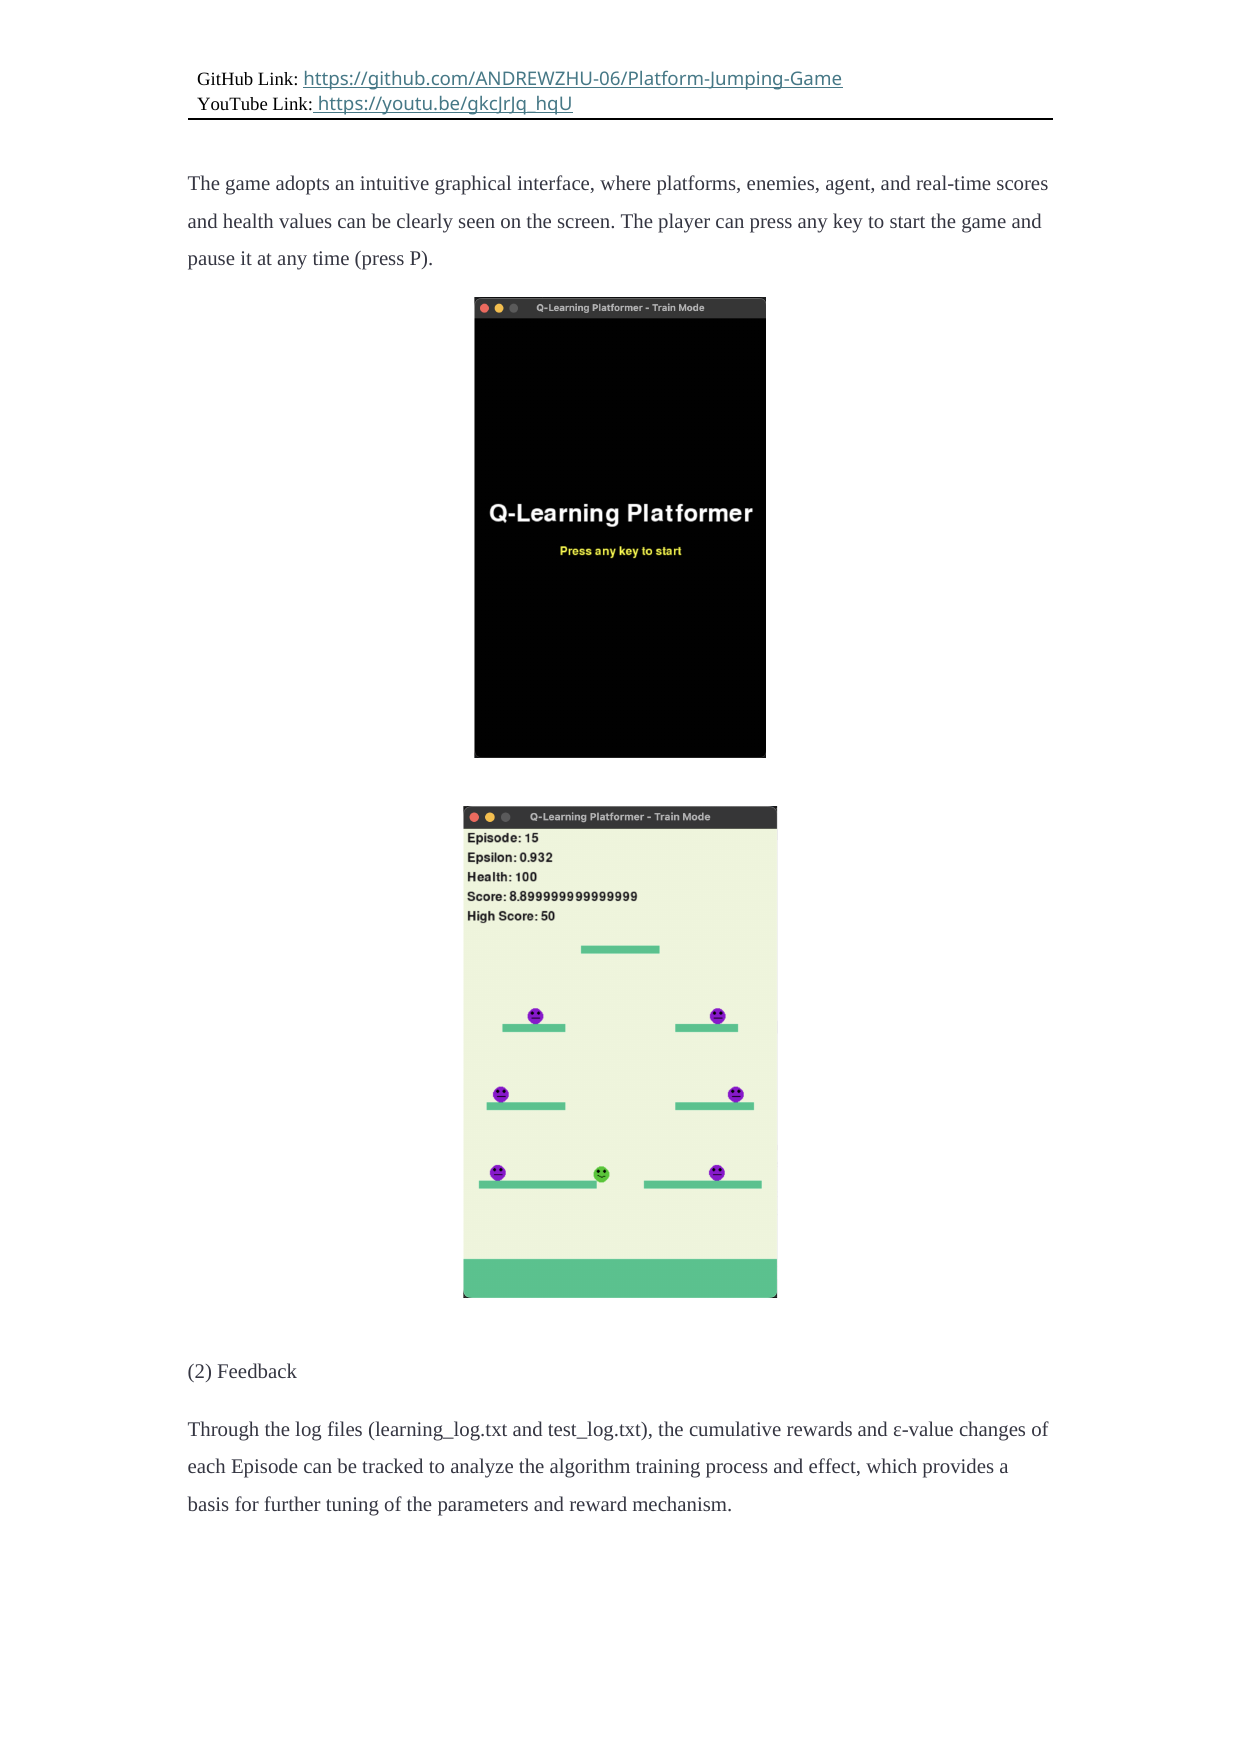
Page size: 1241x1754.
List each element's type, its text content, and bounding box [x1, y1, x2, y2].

text Through the log files (learning_log.txt and test_log.txt), the cumulative rewards and ε-value changes of each Episode can be tracked to analyze the algorithm training process and effect, which provides a basis for further tuning of the parameters and reward mechanism. [187, 1410, 1053, 1523]
picture [463, 806, 778, 1298]
text The game adopts an intuitive graphical interface, where platforms, enemies, agent, and real-time scores and health values can be clearly seen on the screen. The player can press any key to start the game and pause it at any time (press P). [187, 164, 1053, 277]
picture [474, 297, 766, 758]
text (2) Feedback [187, 1352, 1053, 1389]
